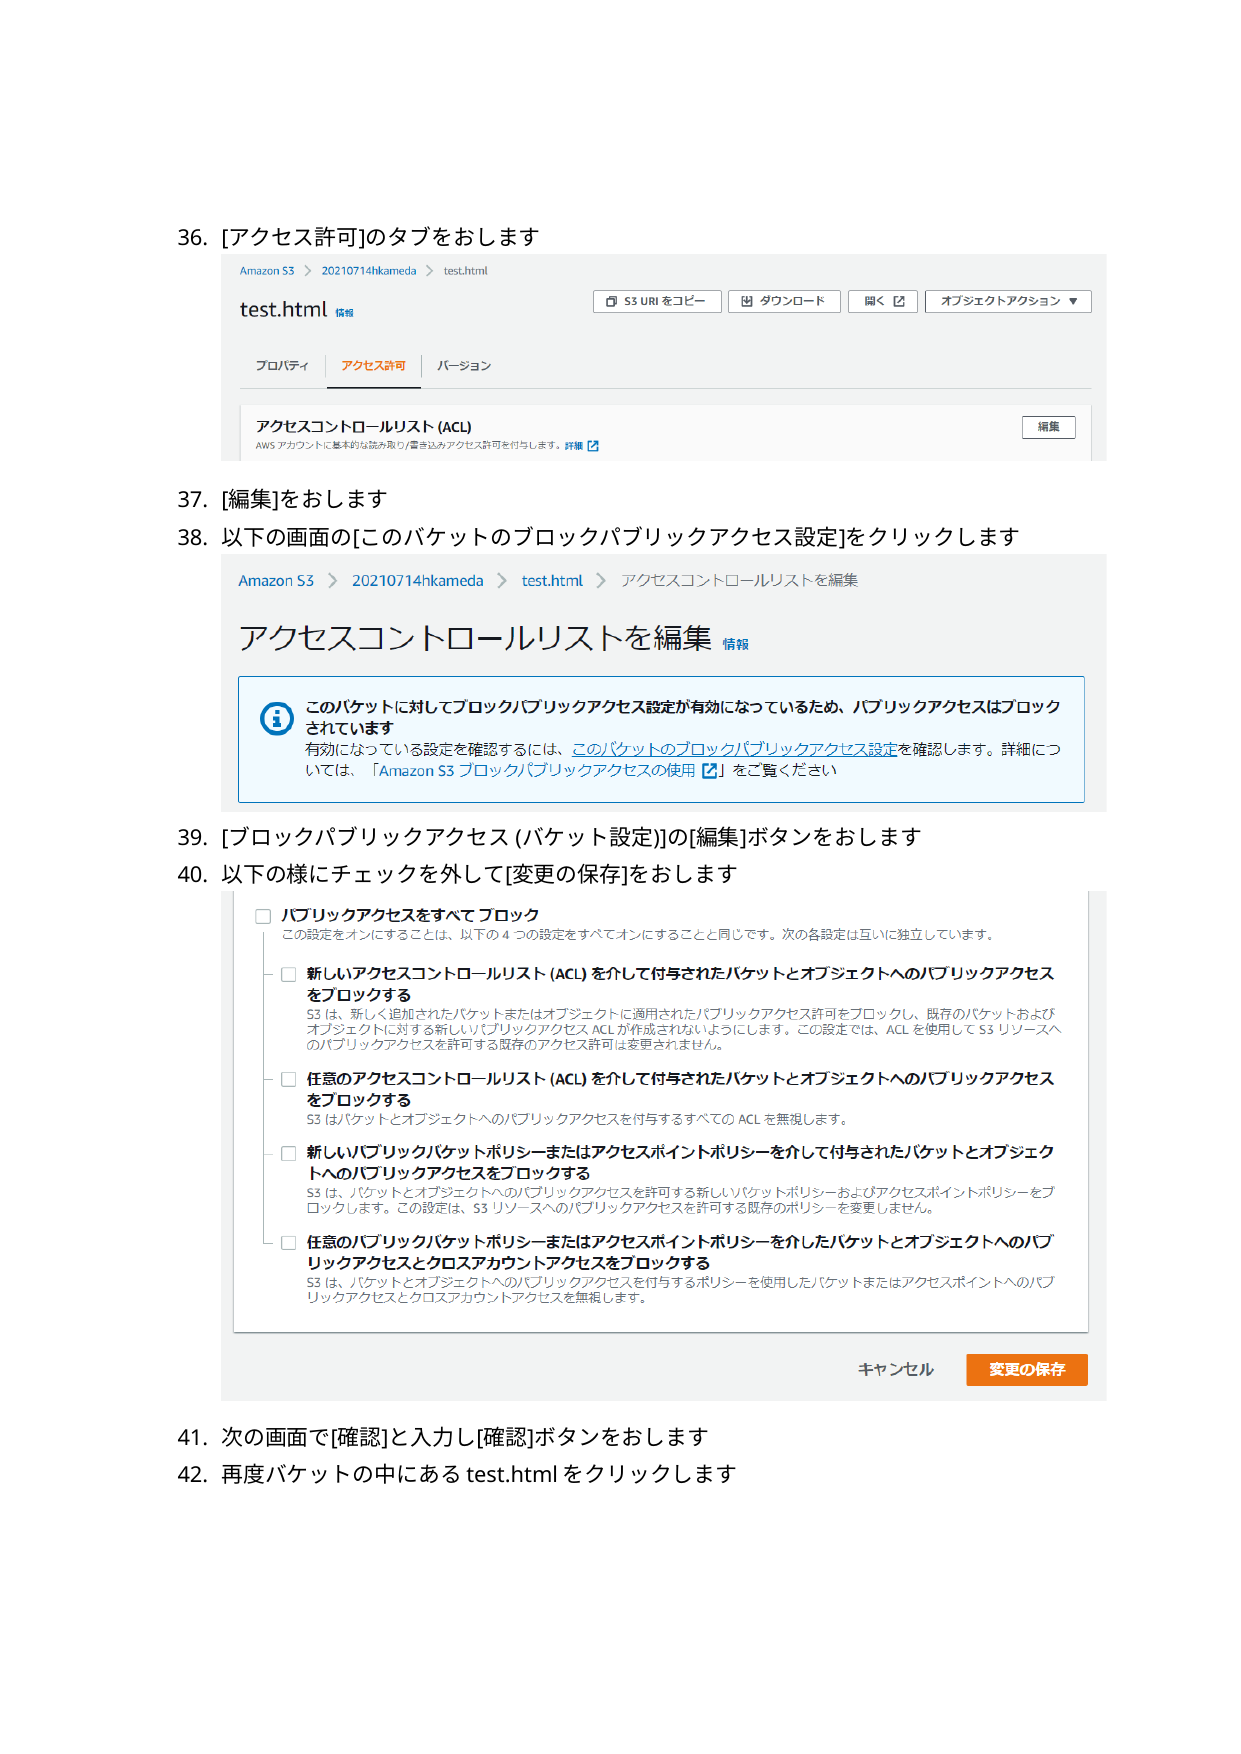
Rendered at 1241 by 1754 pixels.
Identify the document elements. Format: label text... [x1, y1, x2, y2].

list 以下の様にチェックを外して[変更の保存]をおします [177, 854, 1063, 892]
picture [221, 254, 1107, 461]
list 以下の画面の[このバケットのブロックパブリックアクセス設定]をクリックします [177, 517, 1063, 554]
picture [221, 554, 1107, 812]
list 再度バケットの中にあるtest.htmlをクリックします [177, 1454, 1063, 1492]
list 次の画面で[確認]と入力し[確認]ボタンをおします [177, 1417, 1063, 1454]
list [アクセス許可]のタブをおします [177, 217, 1063, 254]
list [編集]をおします [177, 479, 1063, 517]
list [ブロックパブリックアクセス (バケット設定)]の[編集]ボタンをおします [177, 817, 1063, 854]
picture [221, 891, 1107, 1401]
